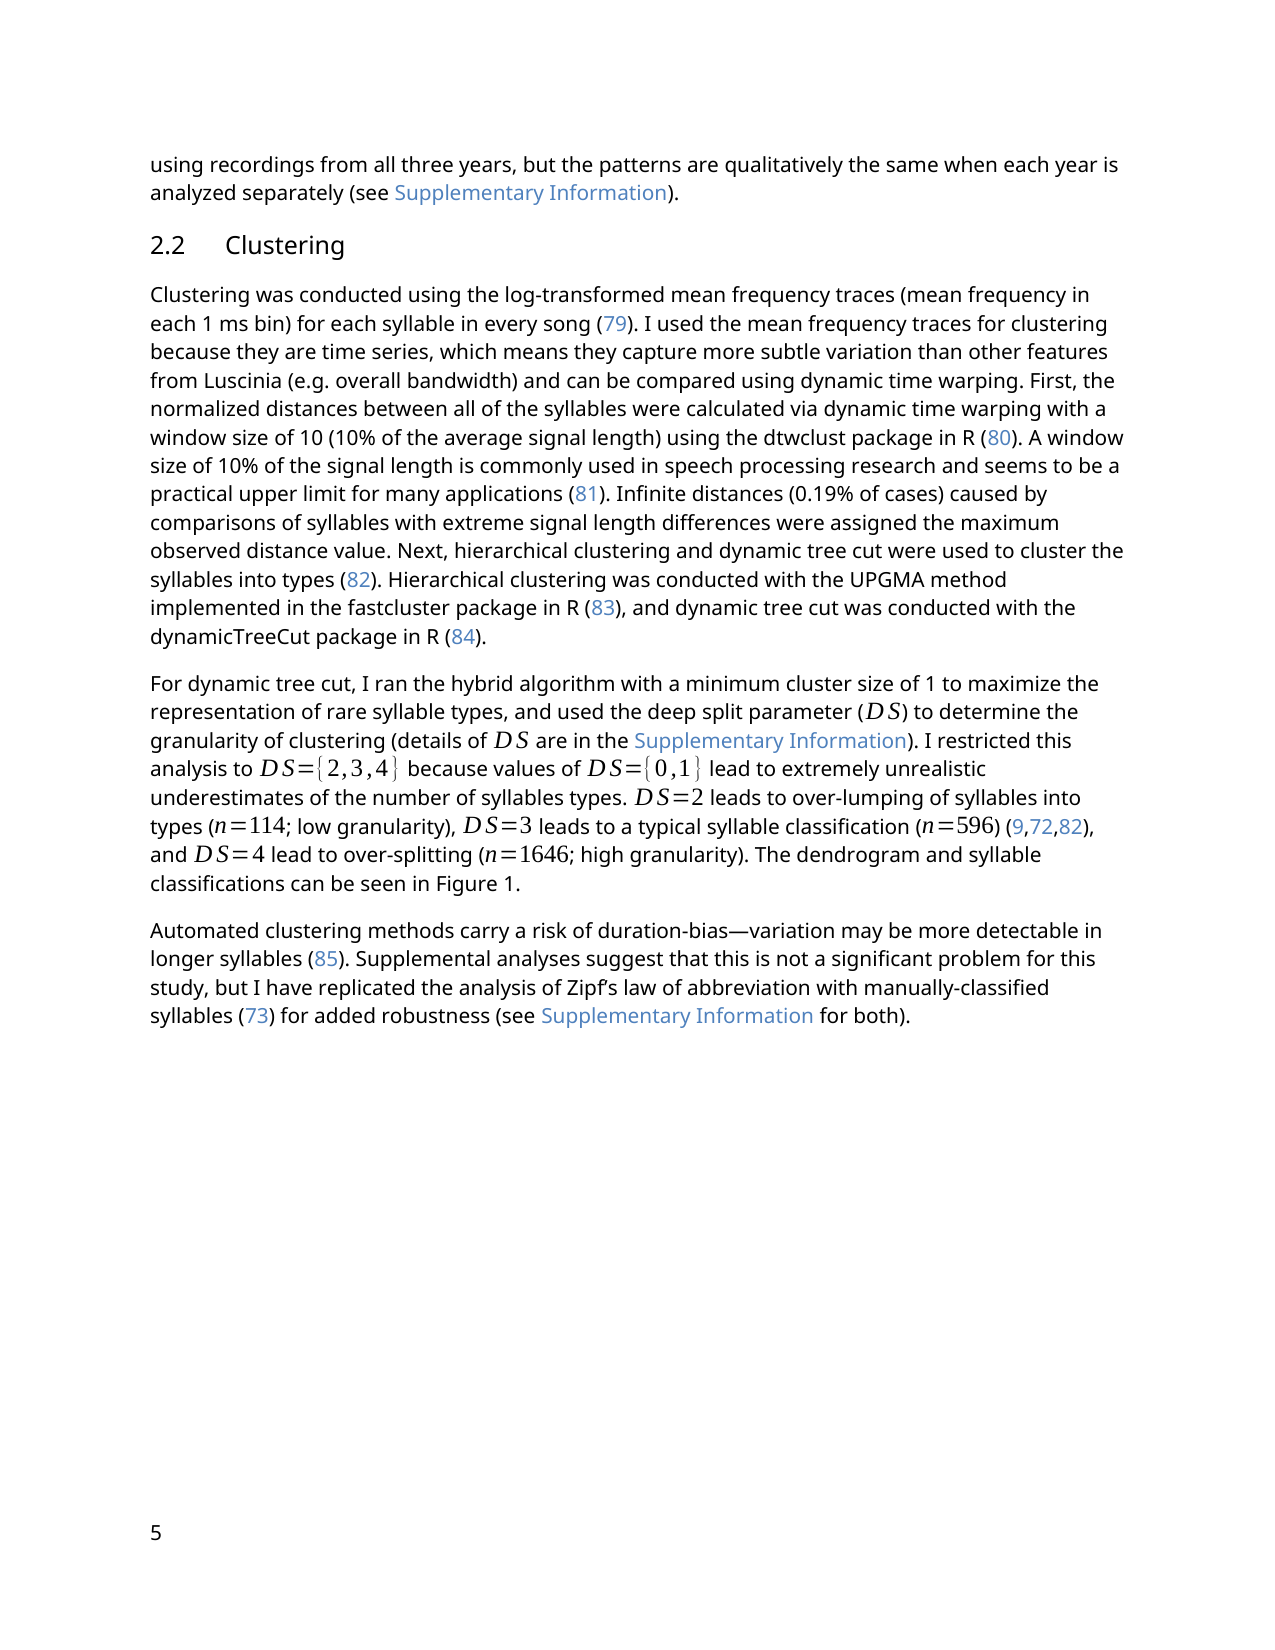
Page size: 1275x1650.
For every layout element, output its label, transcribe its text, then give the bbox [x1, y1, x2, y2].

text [150, 150, 1125, 207]
text Clustering was conducted using the log-transformed mean frequency traces (mean frequency in each 1 ms bin) for each syllable in every song (79). I used the mean frequency traces for clustering because they are time series, which means they capture more subtle variation than other features from Luscinia (e.g. overall bandwidth) and can be compared using dynamic time warping. First, the normalized distances between all of the syllables were calculated via dynamic time warping with a window size of 10 (10% of the average signal length) using the dtwclust package in R (80). A window size of 10% of the signal length is commonly used in speech processing research and seems to be a practical upper limit for many applications (81). Infinite distances (0.19% of cases) caused by comparisons of syllables with extreme signal length differences were assigned the maximum observed distance value. Next, hierarchical clustering and dynamic tree cut were used to cluster the syllables into types (82). Hierarchical clustering was conducted with the UPGMA method implemented in the fastcluster package in R (83), and dynamic tree cut was conducted with the dynamicTreeCut package in R (84). [150, 281, 1125, 650]
subtitle 2.2 Clustering [150, 228, 1125, 262]
text Automated clustering methods carry a risk of duration-bias—variation may be more detectable in longer syllables (85). Supplemental analyses suggest that this is not a significant problem for this study, but I have replicated the analysis of Zipf’s law of abbreviation with manually-classified syllables (73) for added robustness (see Supplementary Information for both). [150, 916, 1125, 1029]
text For dynamic tree cut, I ran the hybrid algorithm with a minimum cluster size of 1 to maximize the representation of rare syllable types, and used the deep split parameter () to determine the granularity of clustering (details of are in the Supplementary Information). I restricted this analysis to because values of lead to extremely unrealistic underestimates of the number of syllables types. leads to over-lumping of syllables into types (; low granularity), leads to a typical syllable classification () (9,72,82), and lead to over-splitting (; high granularity). The dendrogram and syllable classifications can be seen in Figure 1. [150, 669, 1125, 897]
